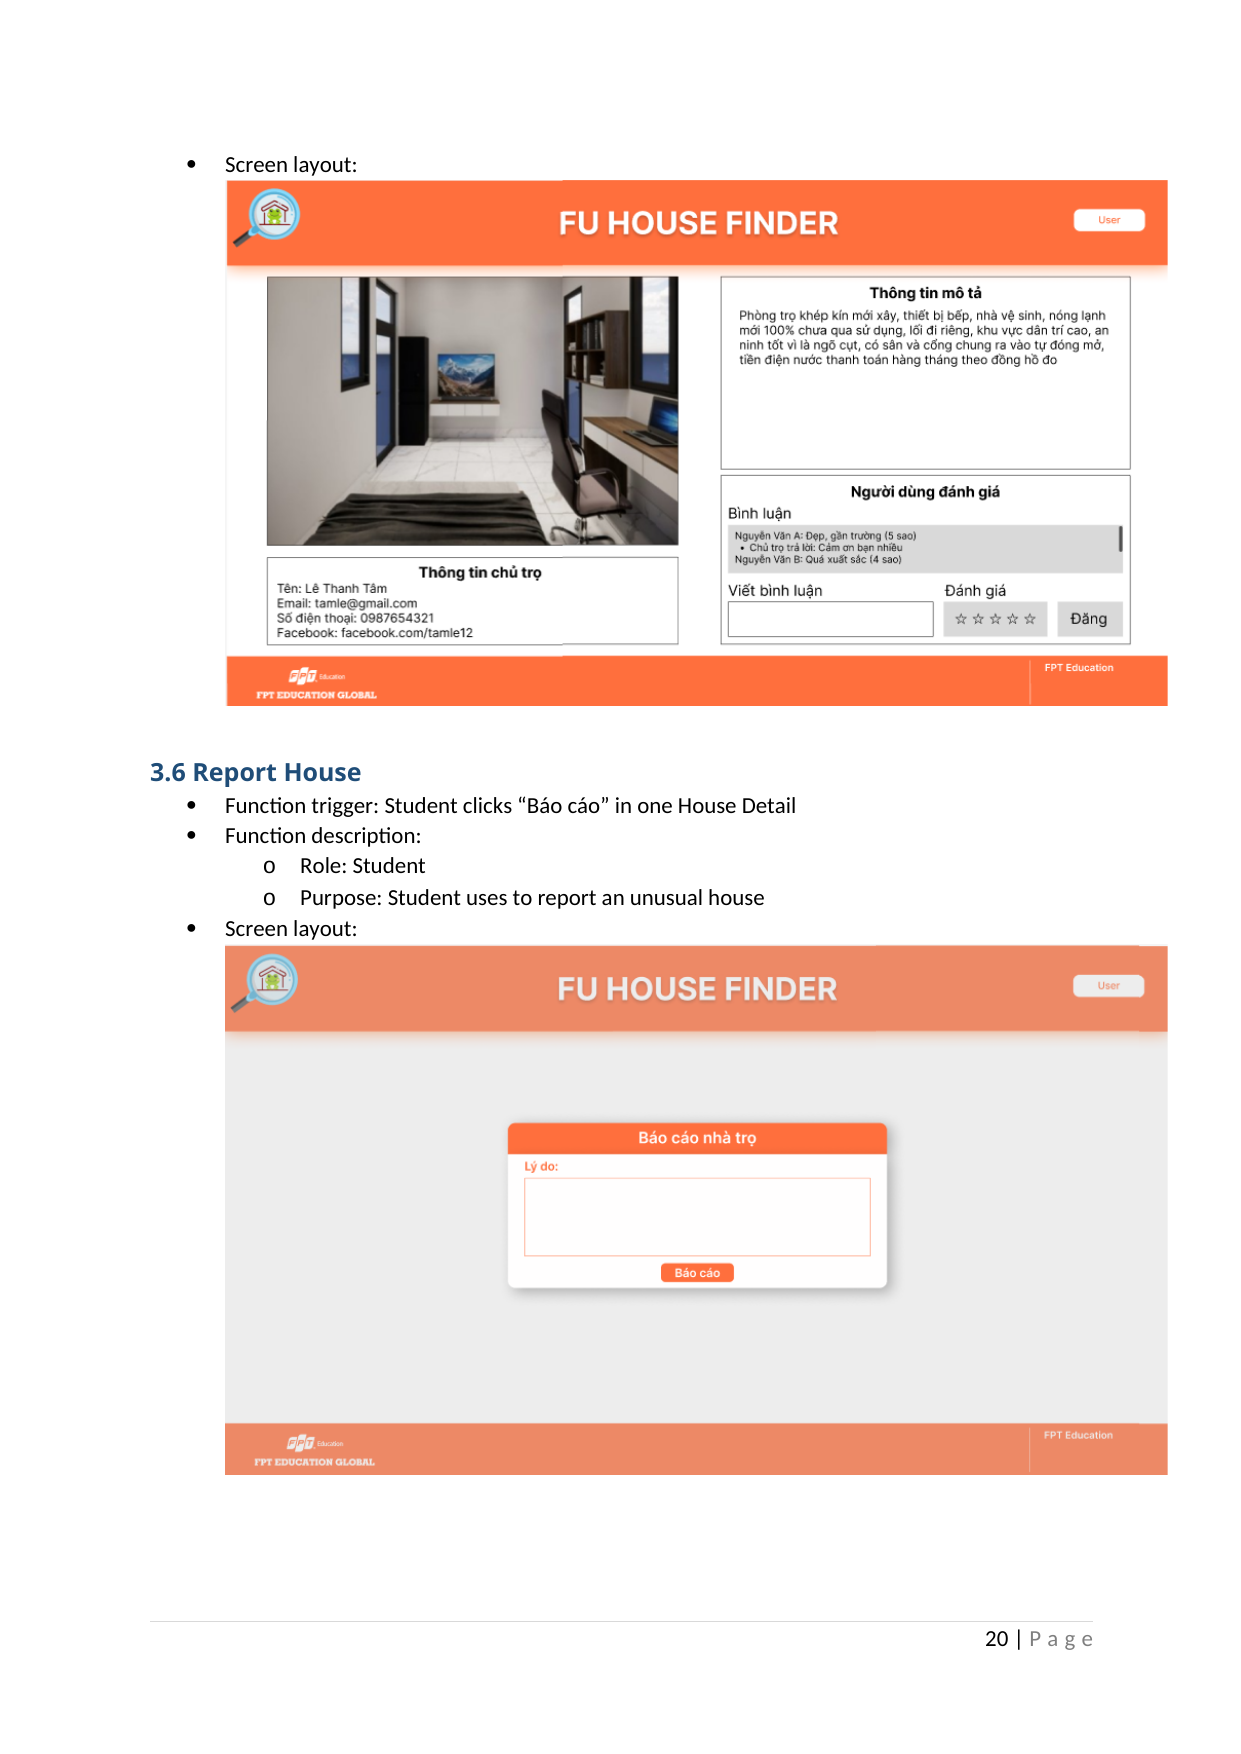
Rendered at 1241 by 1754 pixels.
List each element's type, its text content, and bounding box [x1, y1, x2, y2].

list Role: Student [262, 852, 1093, 881]
list Purpose: Student uses to report an unusual house [262, 883, 1093, 912]
picture [225, 944, 1168, 1475]
subtitle 3.6 Report House [150, 754, 1093, 788]
list Function trigger: Student clicks “Báo cáo” in one House Detail [187, 791, 1093, 819]
picture [225, 180, 1168, 706]
list Screen layout: [187, 914, 1093, 943]
list Function description: [187, 821, 1093, 849]
